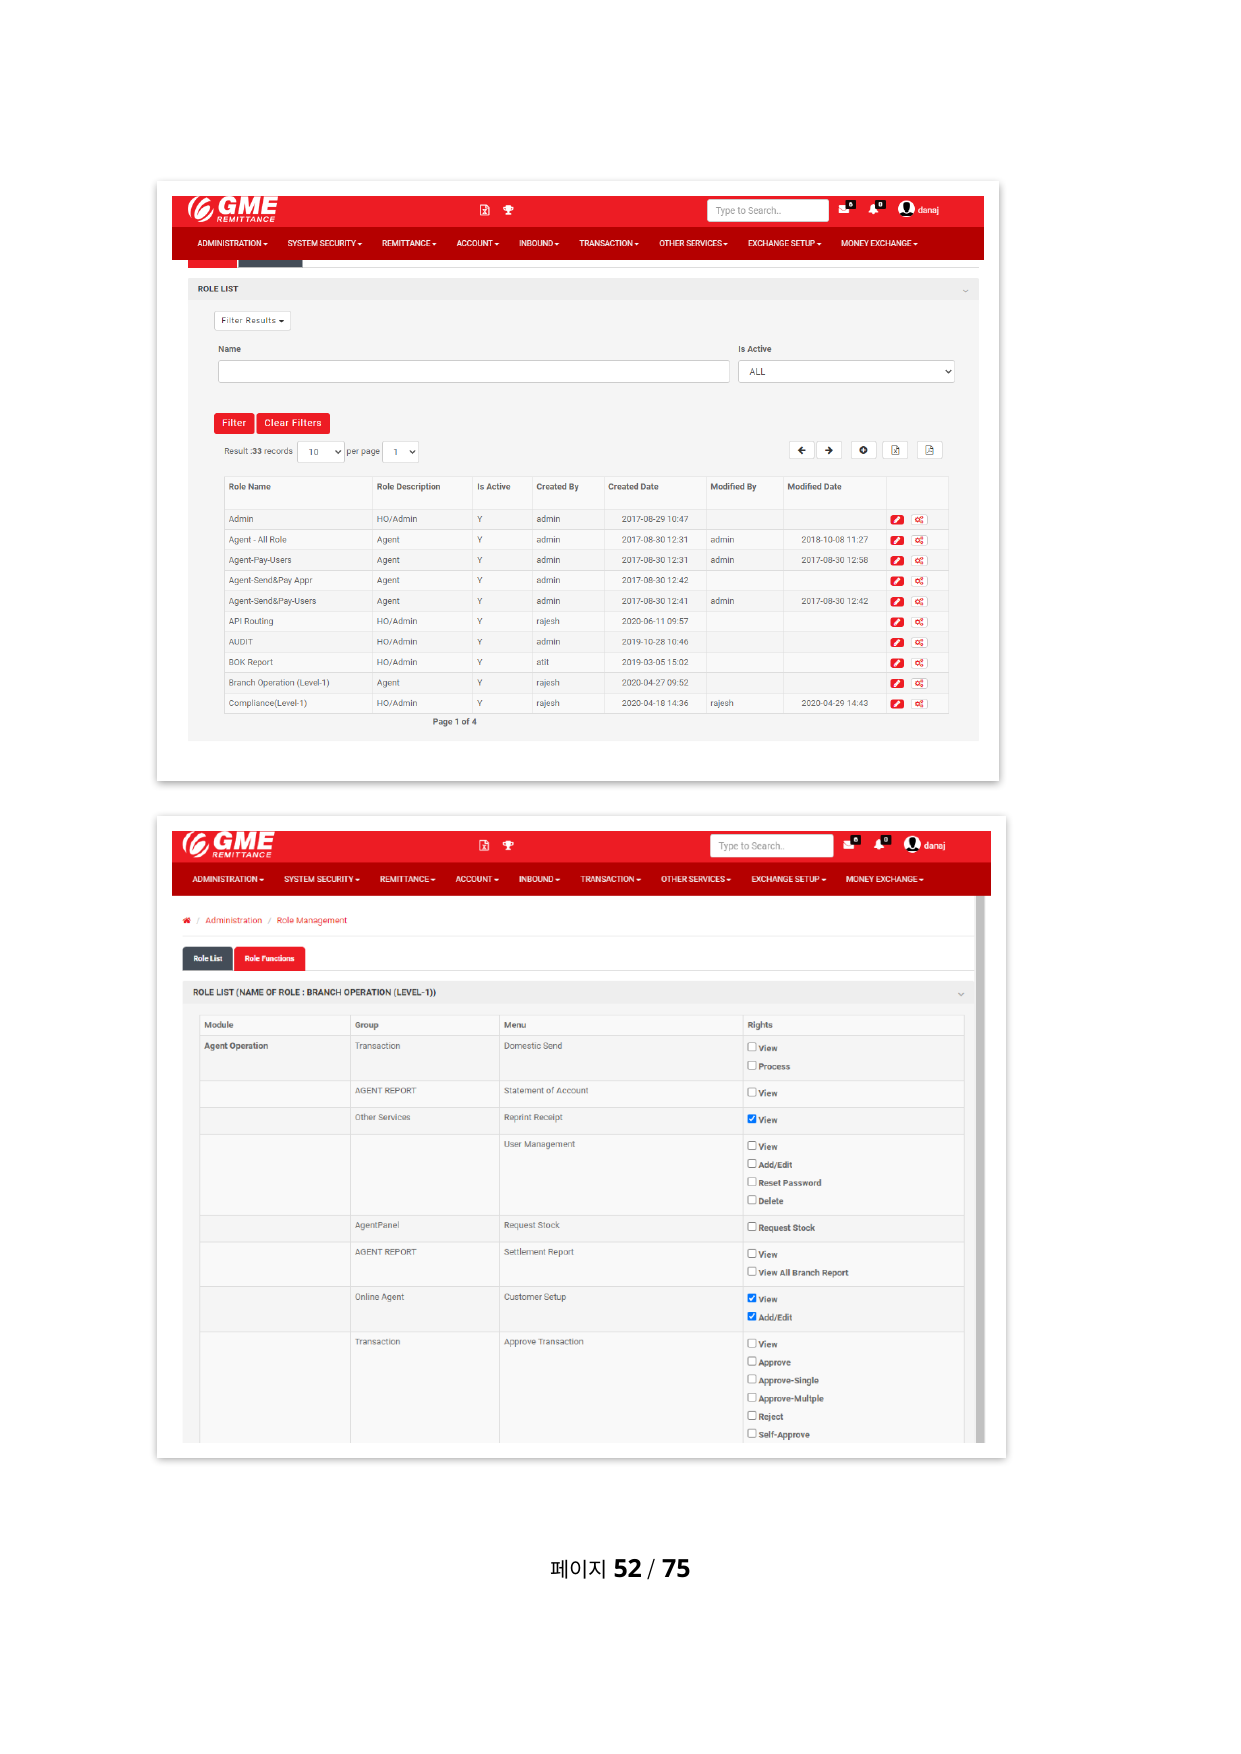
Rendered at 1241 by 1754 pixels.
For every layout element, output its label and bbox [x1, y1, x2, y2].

picture [172, 196, 984, 767]
picture [172, 831, 991, 1443]
